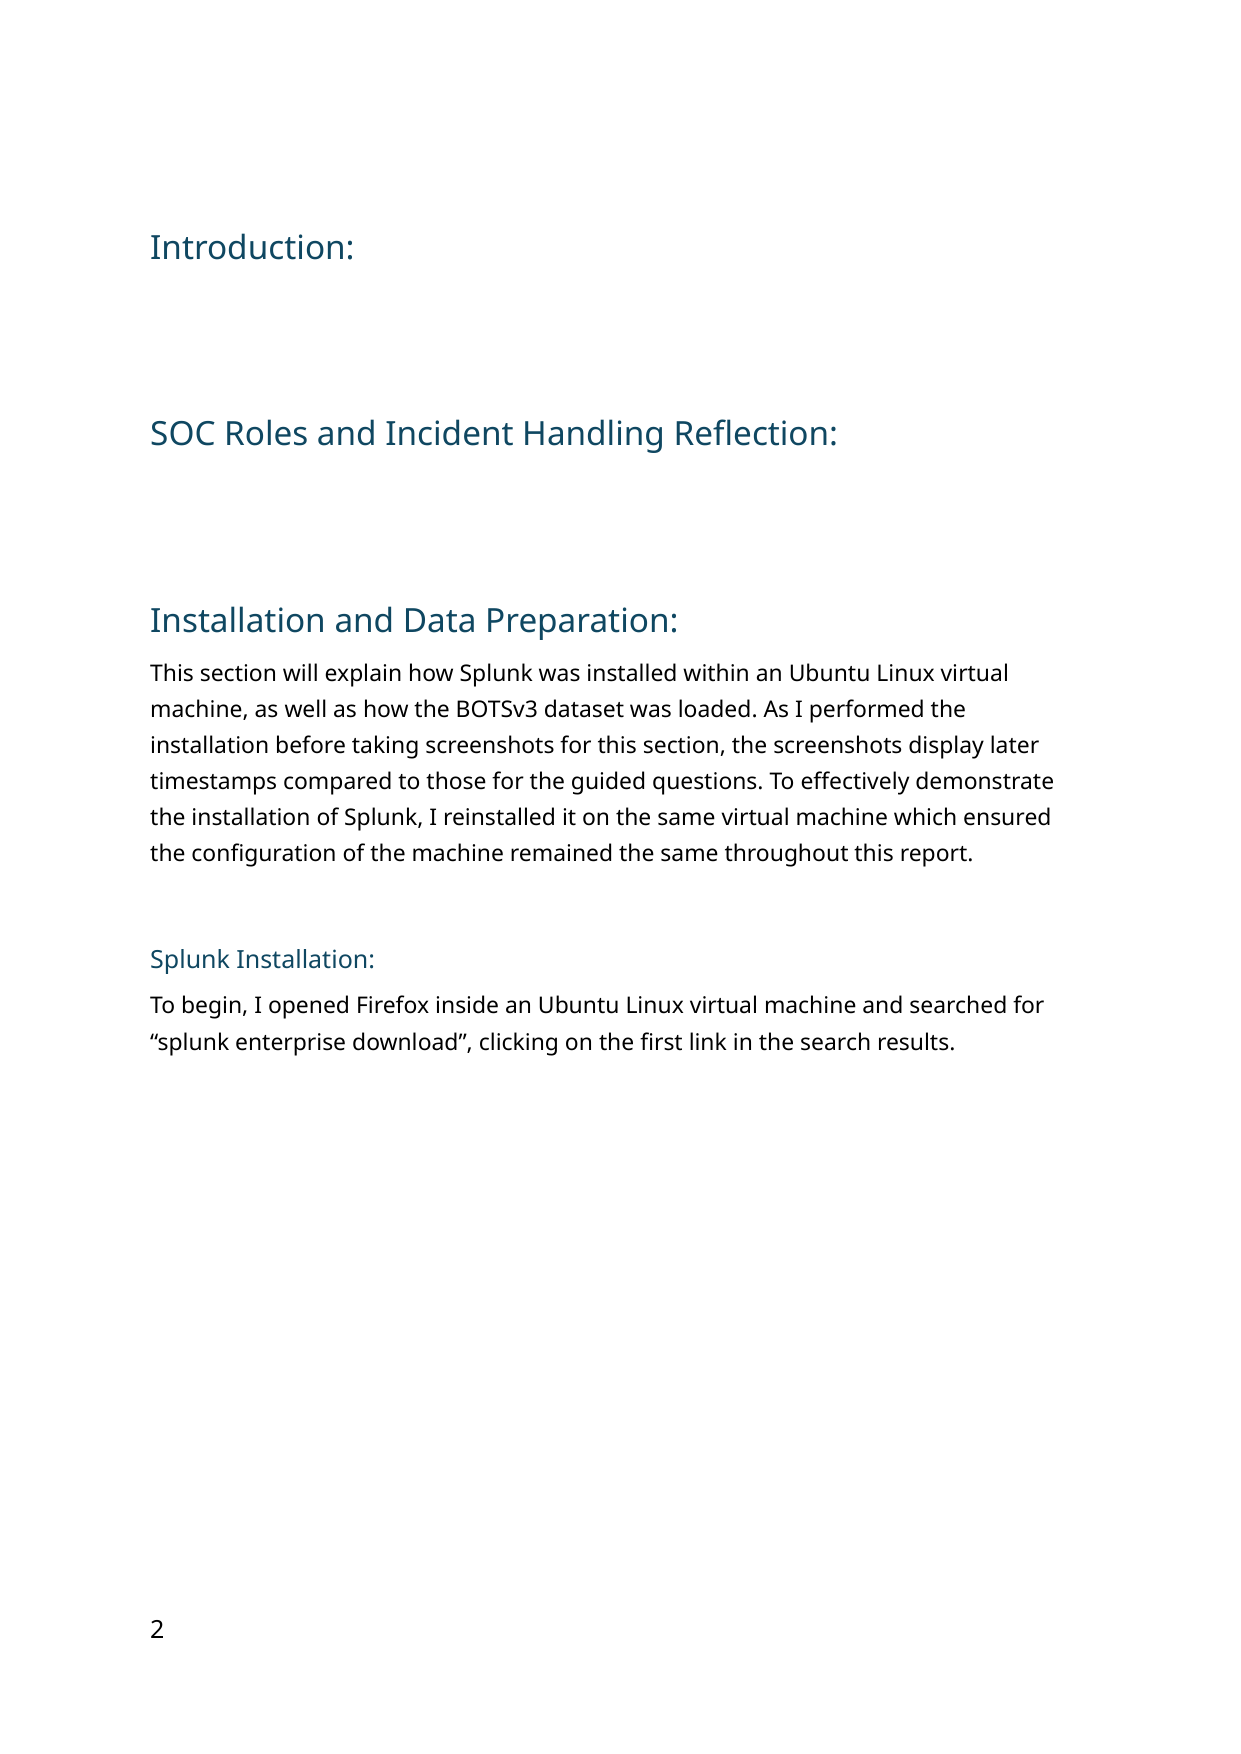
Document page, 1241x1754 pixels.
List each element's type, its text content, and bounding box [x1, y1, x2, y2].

subtitle Introduction: [150, 223, 1090, 269]
text To begin, I opened Firefox inside an Ubuntu Linux virtual machine and searched for “splunk enterprise download”, clicking on the first link in the search results. [150, 989, 1090, 1057]
text This section will explain how Splunk was installed within an Ubuntu Linux virtual machine, as well as how the BOTSv3 dataset was loaded. As I performed the installation before taking screenshots for this section, the screenshots display later timestamps compared to those for the guided questions. To effectively demonstrate the installation of Splunk, I reinstalled it on the same virtual machine which ensured the configuration of the machine remained the same throughout this report. [150, 657, 1090, 868]
subtitle SOC Roles and Incident Handling Reflection: [150, 410, 1090, 455]
subtitle Installation and Data Preparation: [150, 597, 1090, 642]
subtitle Splunk Installation: [150, 942, 1090, 976]
